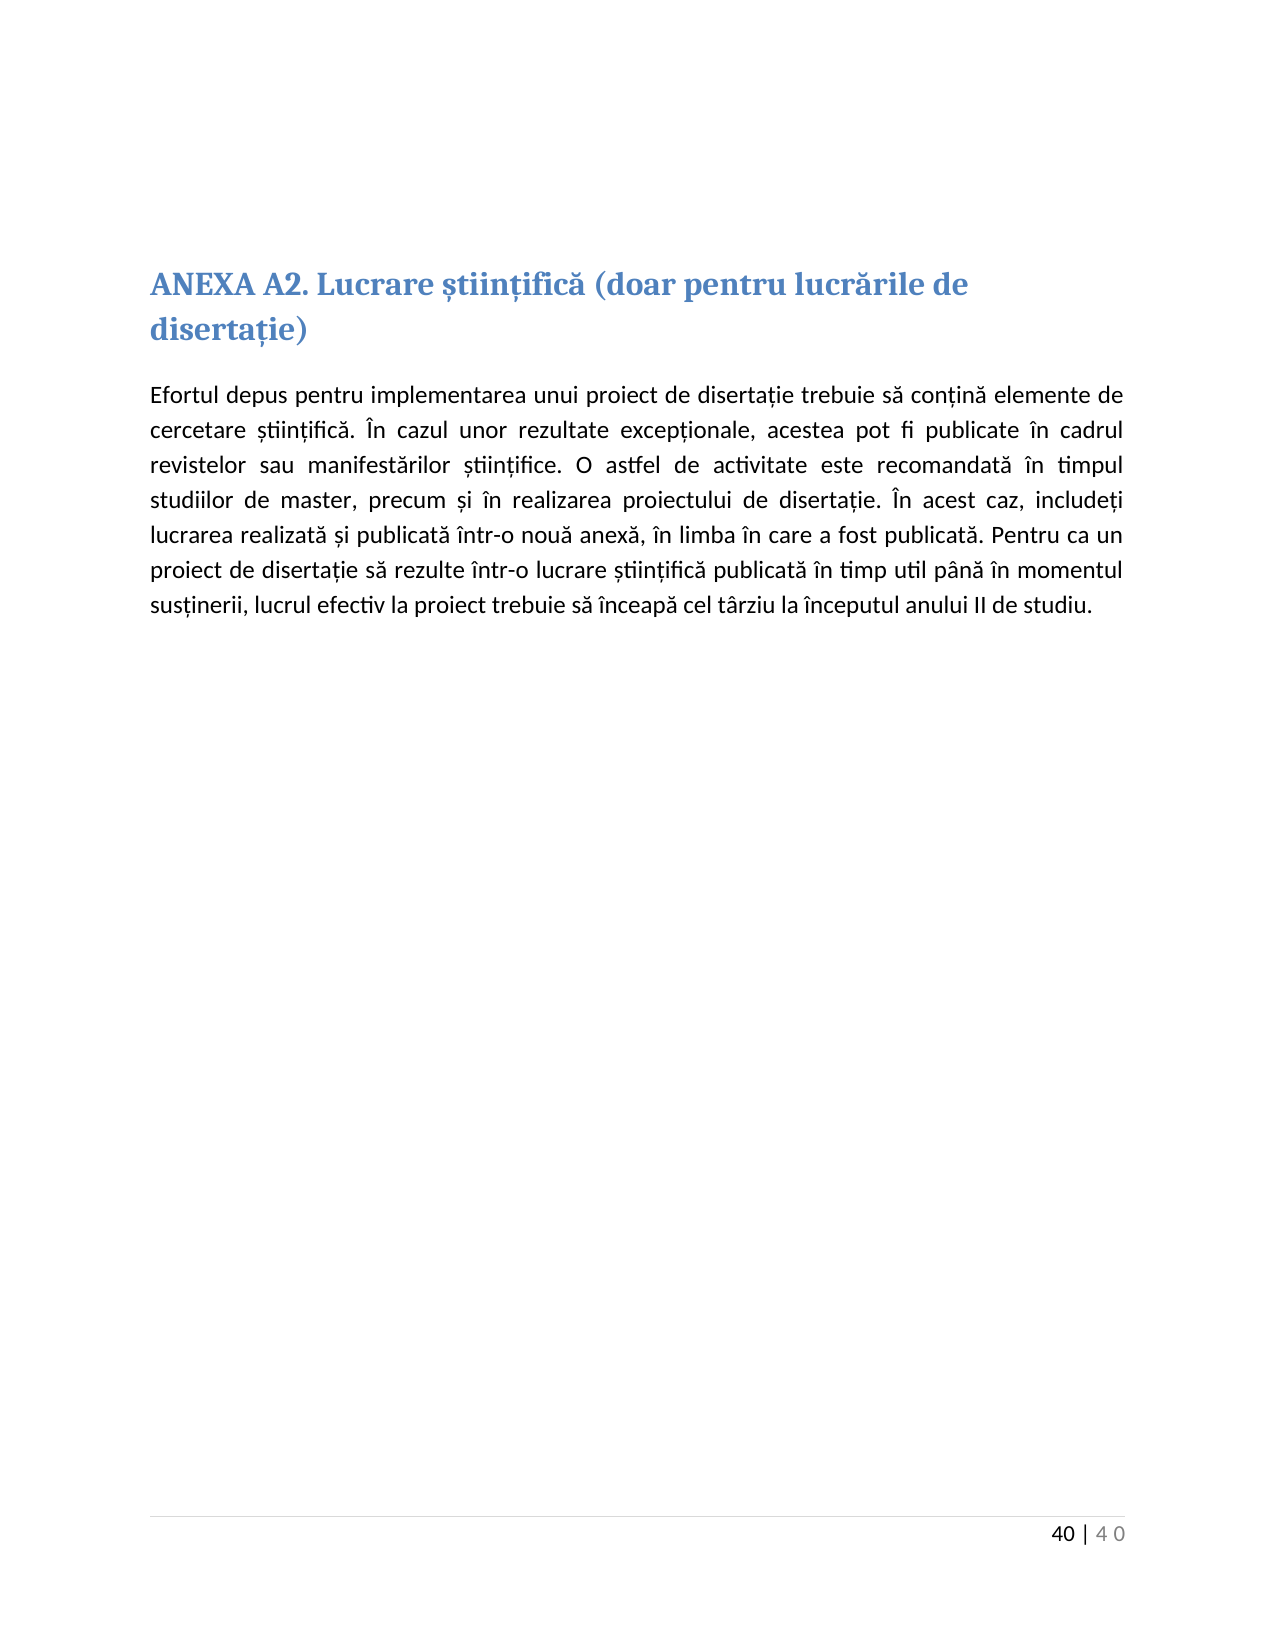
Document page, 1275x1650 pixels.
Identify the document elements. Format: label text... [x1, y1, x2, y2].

subtitle ANEXA A2. Lucrare științifică (doar pentru lucrările de disertație) [150, 266, 1125, 348]
text Efortul depus pentru implementarea unui proiect de disertație trebuie să conțină elemente de cercetare științifică. În cazul unor rezultate excepționale, acestea pot fi publicate în cadrul revistelor sau manifestărilor științifice. O astfel de activitate este recomandată în timpul studiilor de master, precum și în realizarea proiectului de disertație. În acest caz, includeți lucrarea realizată și publicată într-o nouă anexă, în limba în care a fost publicată. Pentru ca un proiect de disertație să rezulte într-o lucrare științifică publicată în timp util până în momentul susținerii, lucrul efectiv la proiect trebuie să înceapă cel târziu la începutul anului II de studiu. [150, 379, 1125, 619]
